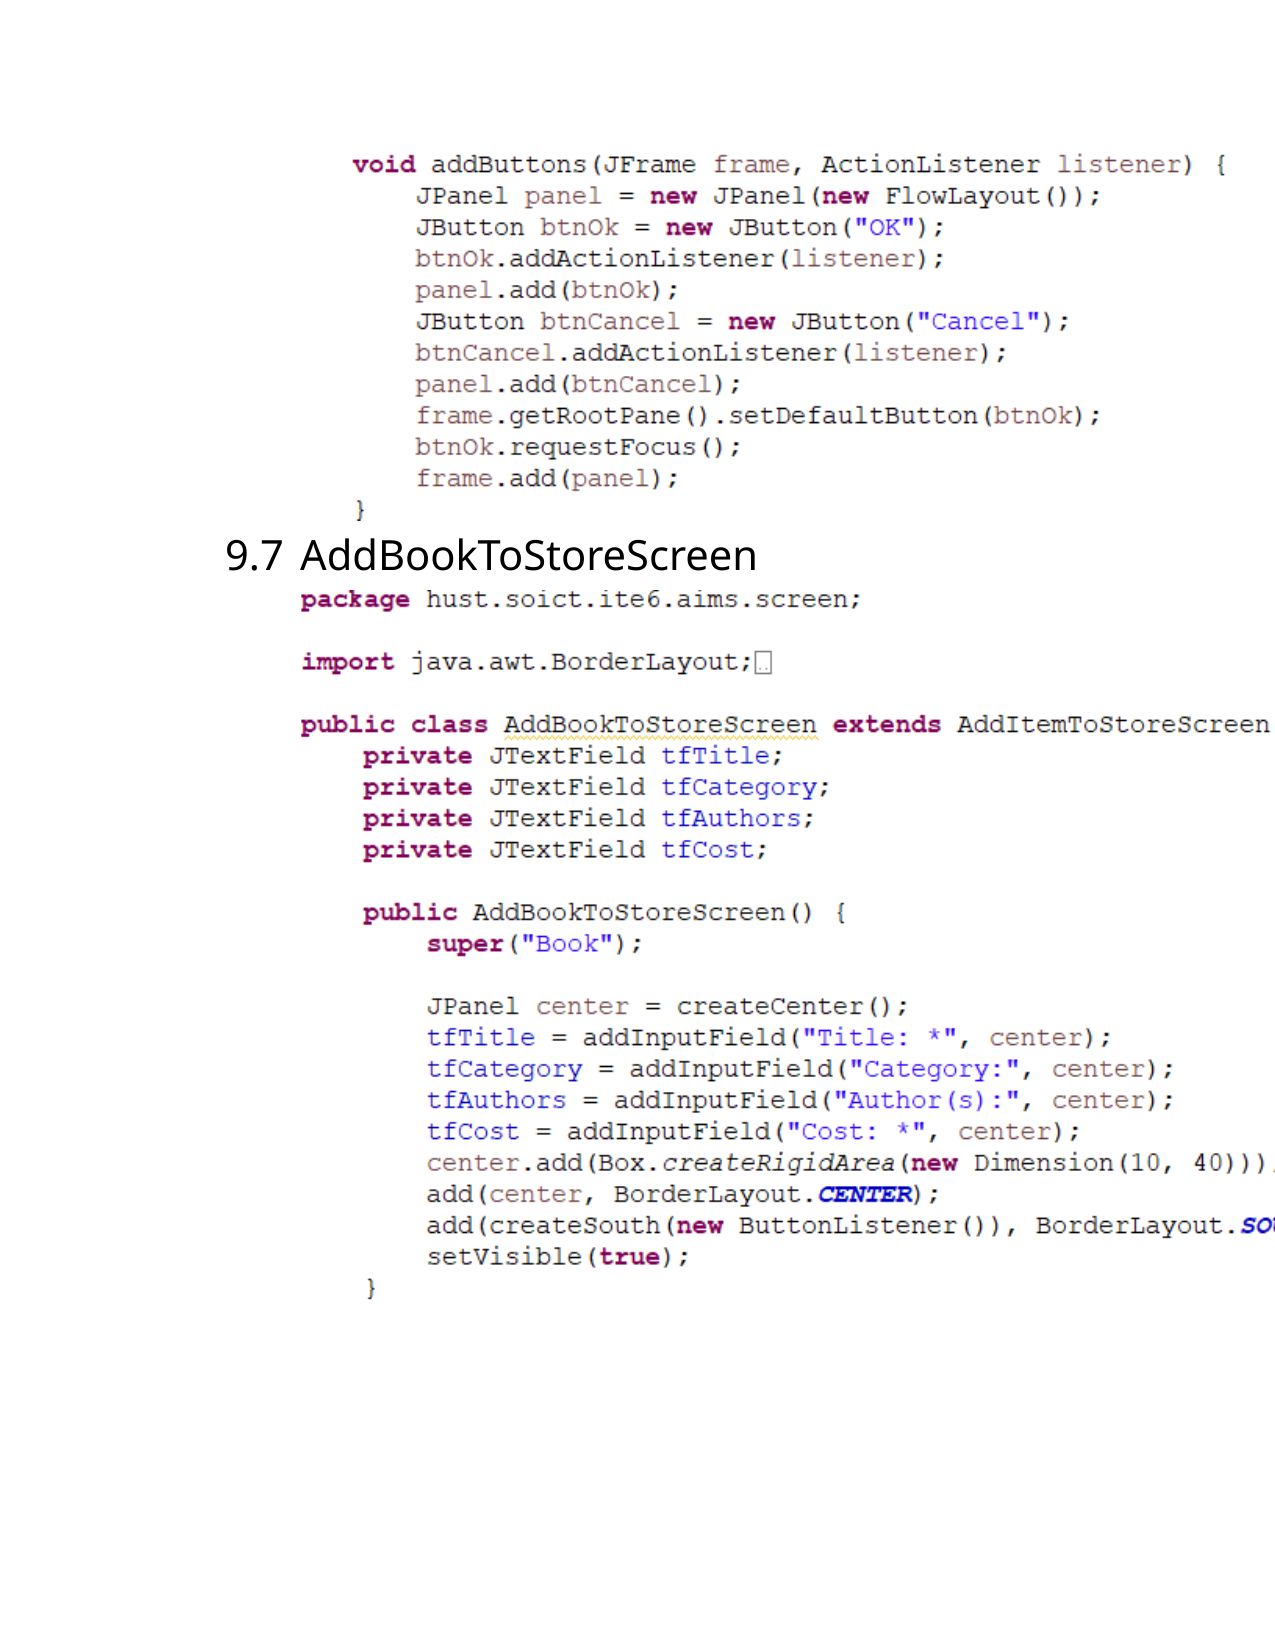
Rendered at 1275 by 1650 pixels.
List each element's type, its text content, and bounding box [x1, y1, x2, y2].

picture [300, 150, 1275, 521]
picture [300, 590, 1275, 1304]
list AddBookToStoreScreen [225, 526, 1125, 582]
